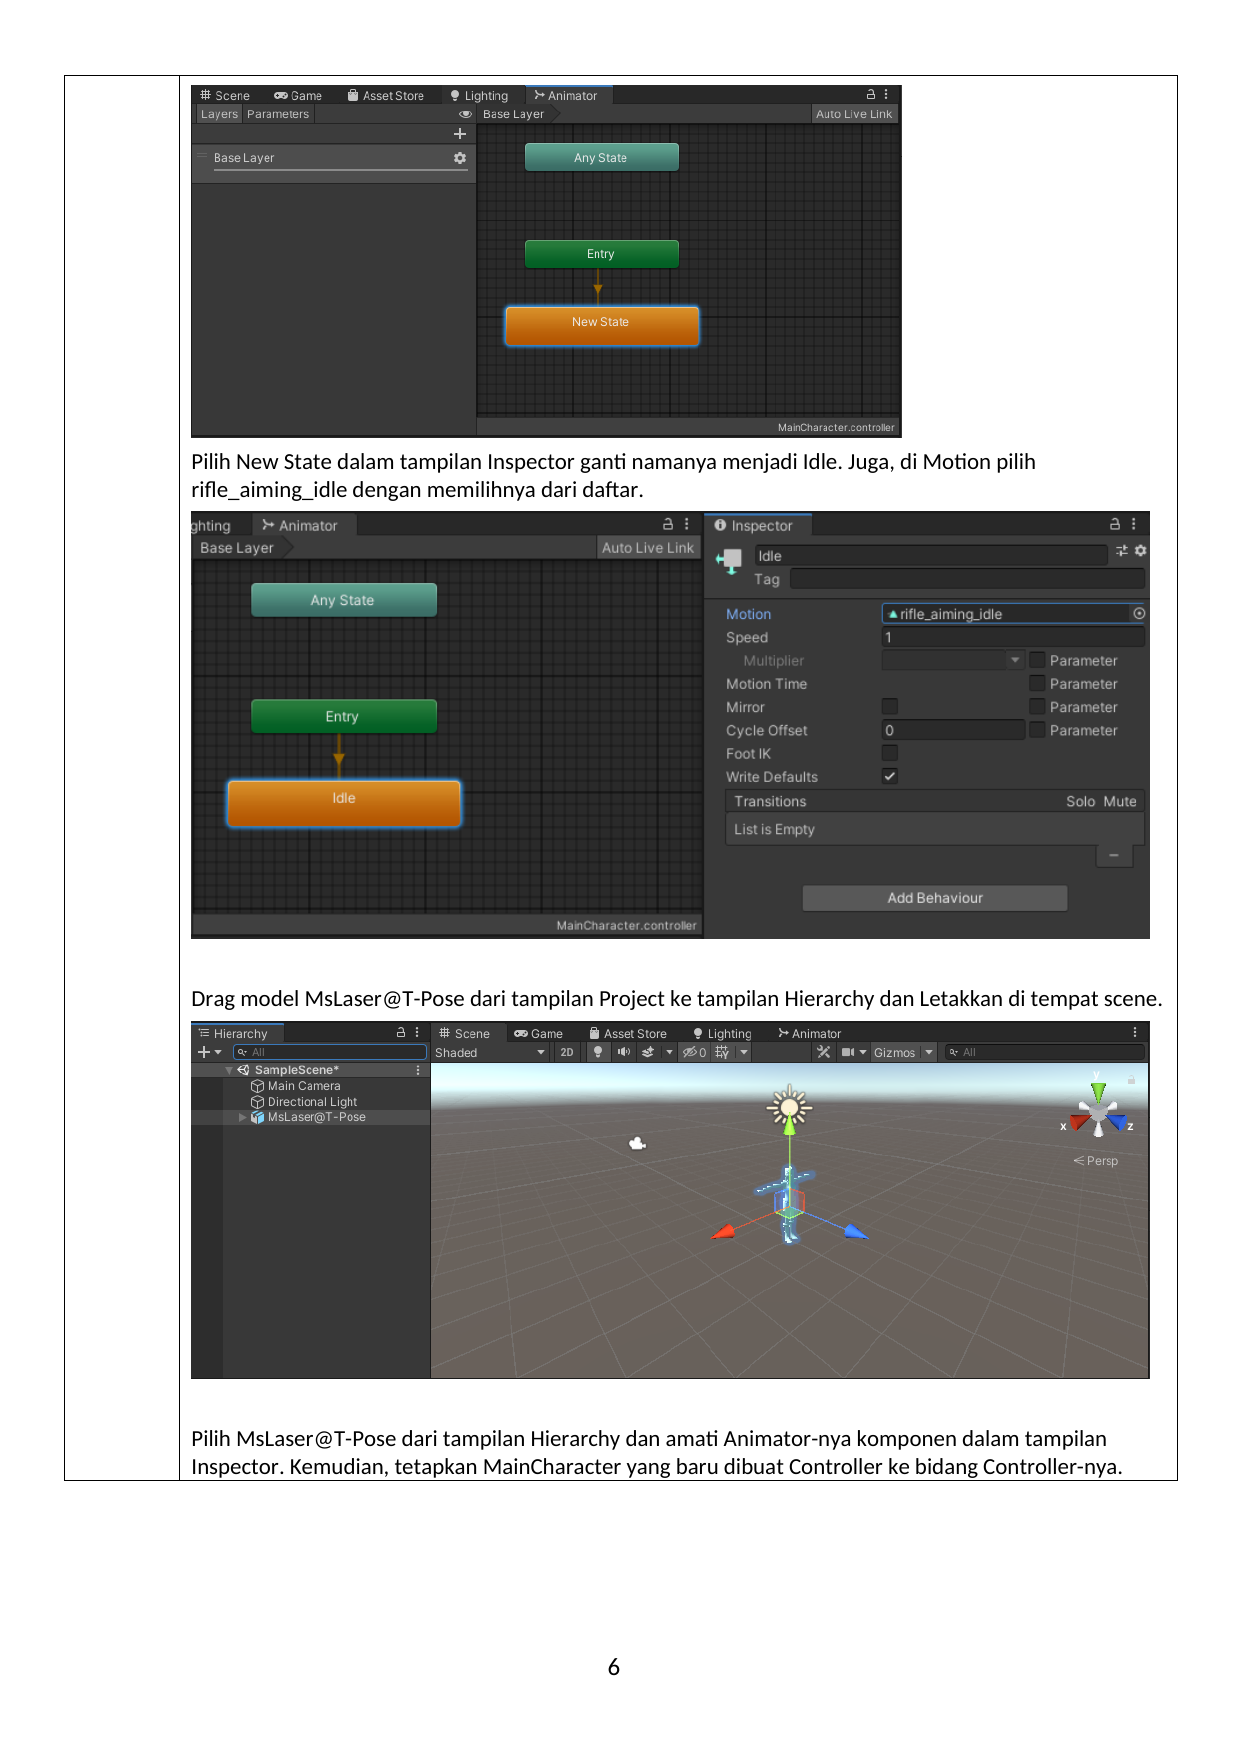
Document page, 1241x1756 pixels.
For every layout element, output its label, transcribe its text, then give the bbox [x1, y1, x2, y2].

picture [191, 85, 902, 438]
picture [191, 511, 1150, 939]
picture [191, 1021, 1150, 1379]
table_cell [180, 76, 1177, 1480]
table_cell 1 [65, 76, 179, 1480]
